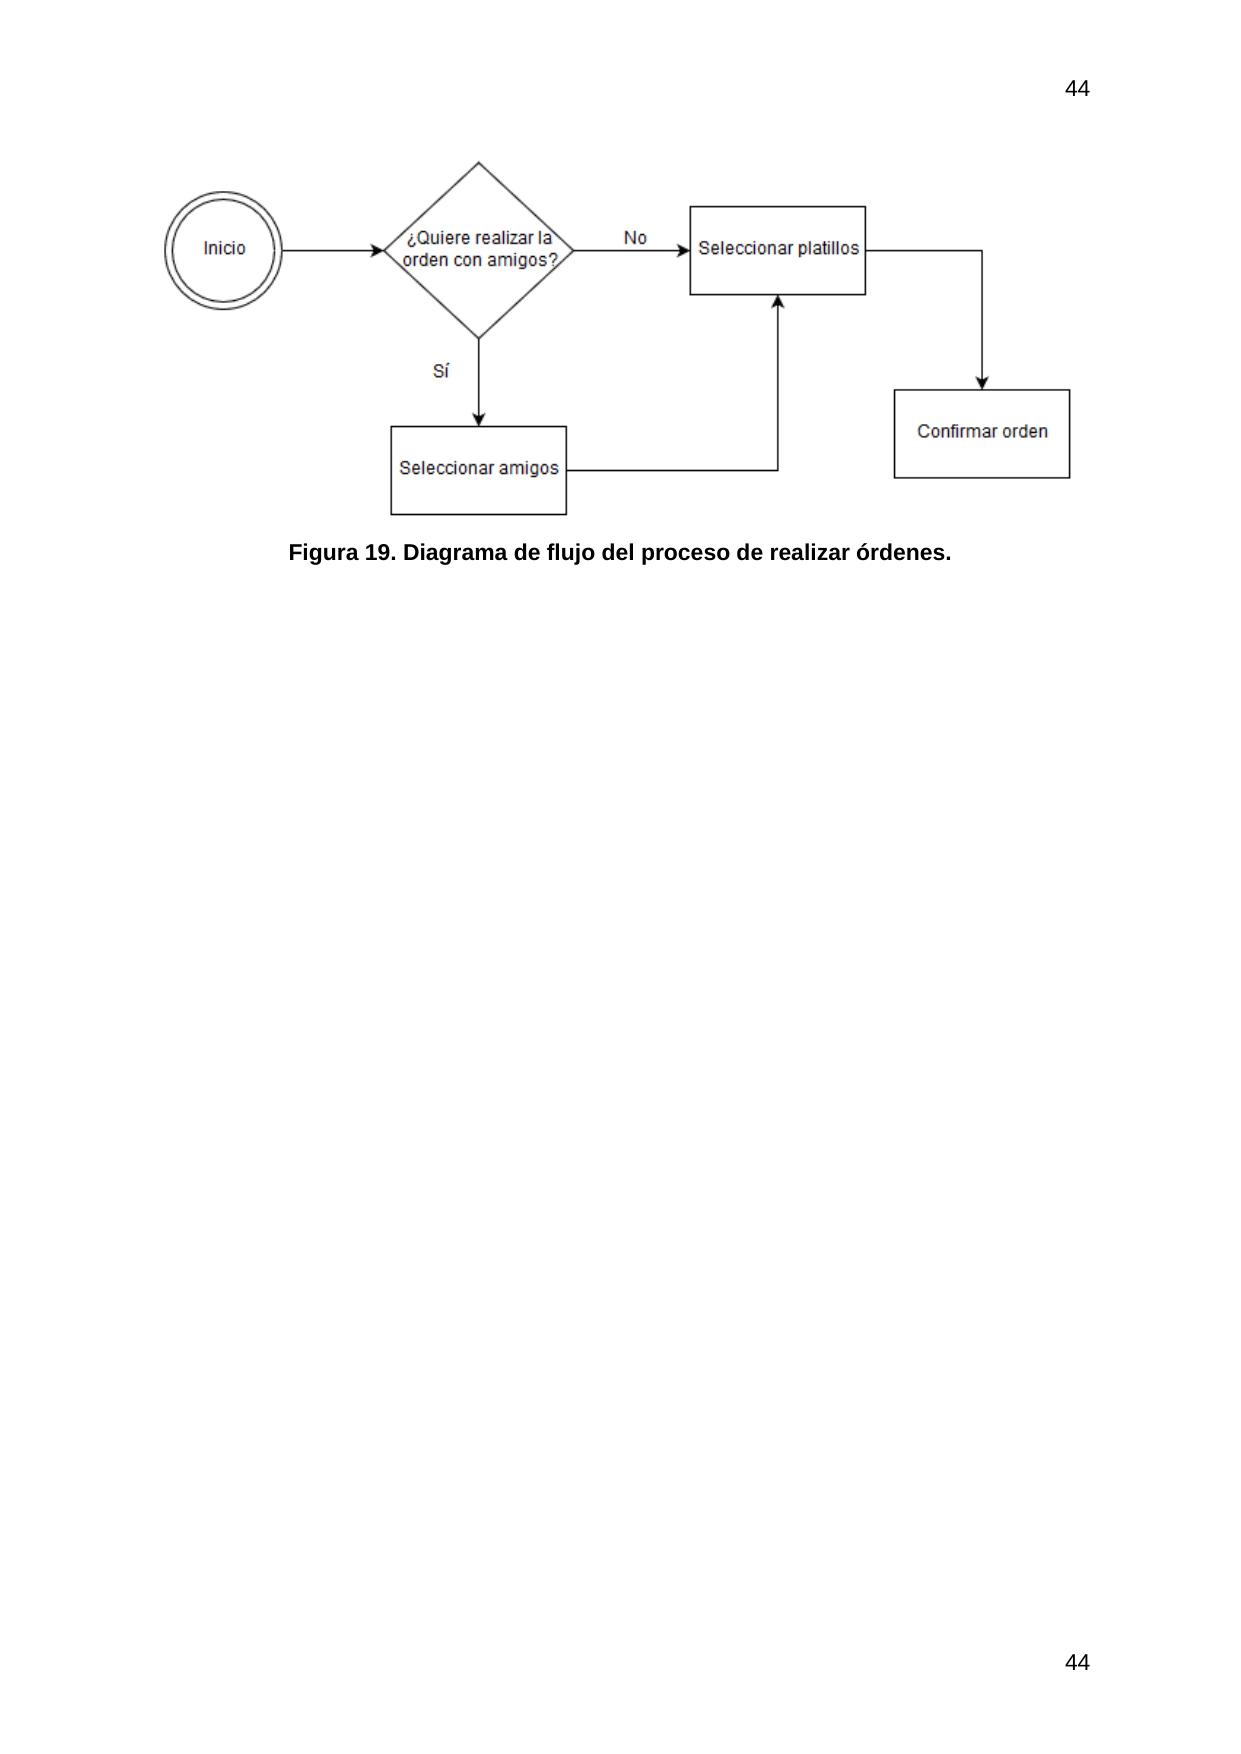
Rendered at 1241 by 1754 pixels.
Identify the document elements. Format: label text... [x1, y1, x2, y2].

text Figura 19. Diagrama de flujo del proceso de realizar órdenes. [150, 539, 1090, 566]
picture [150, 150, 1091, 536]
